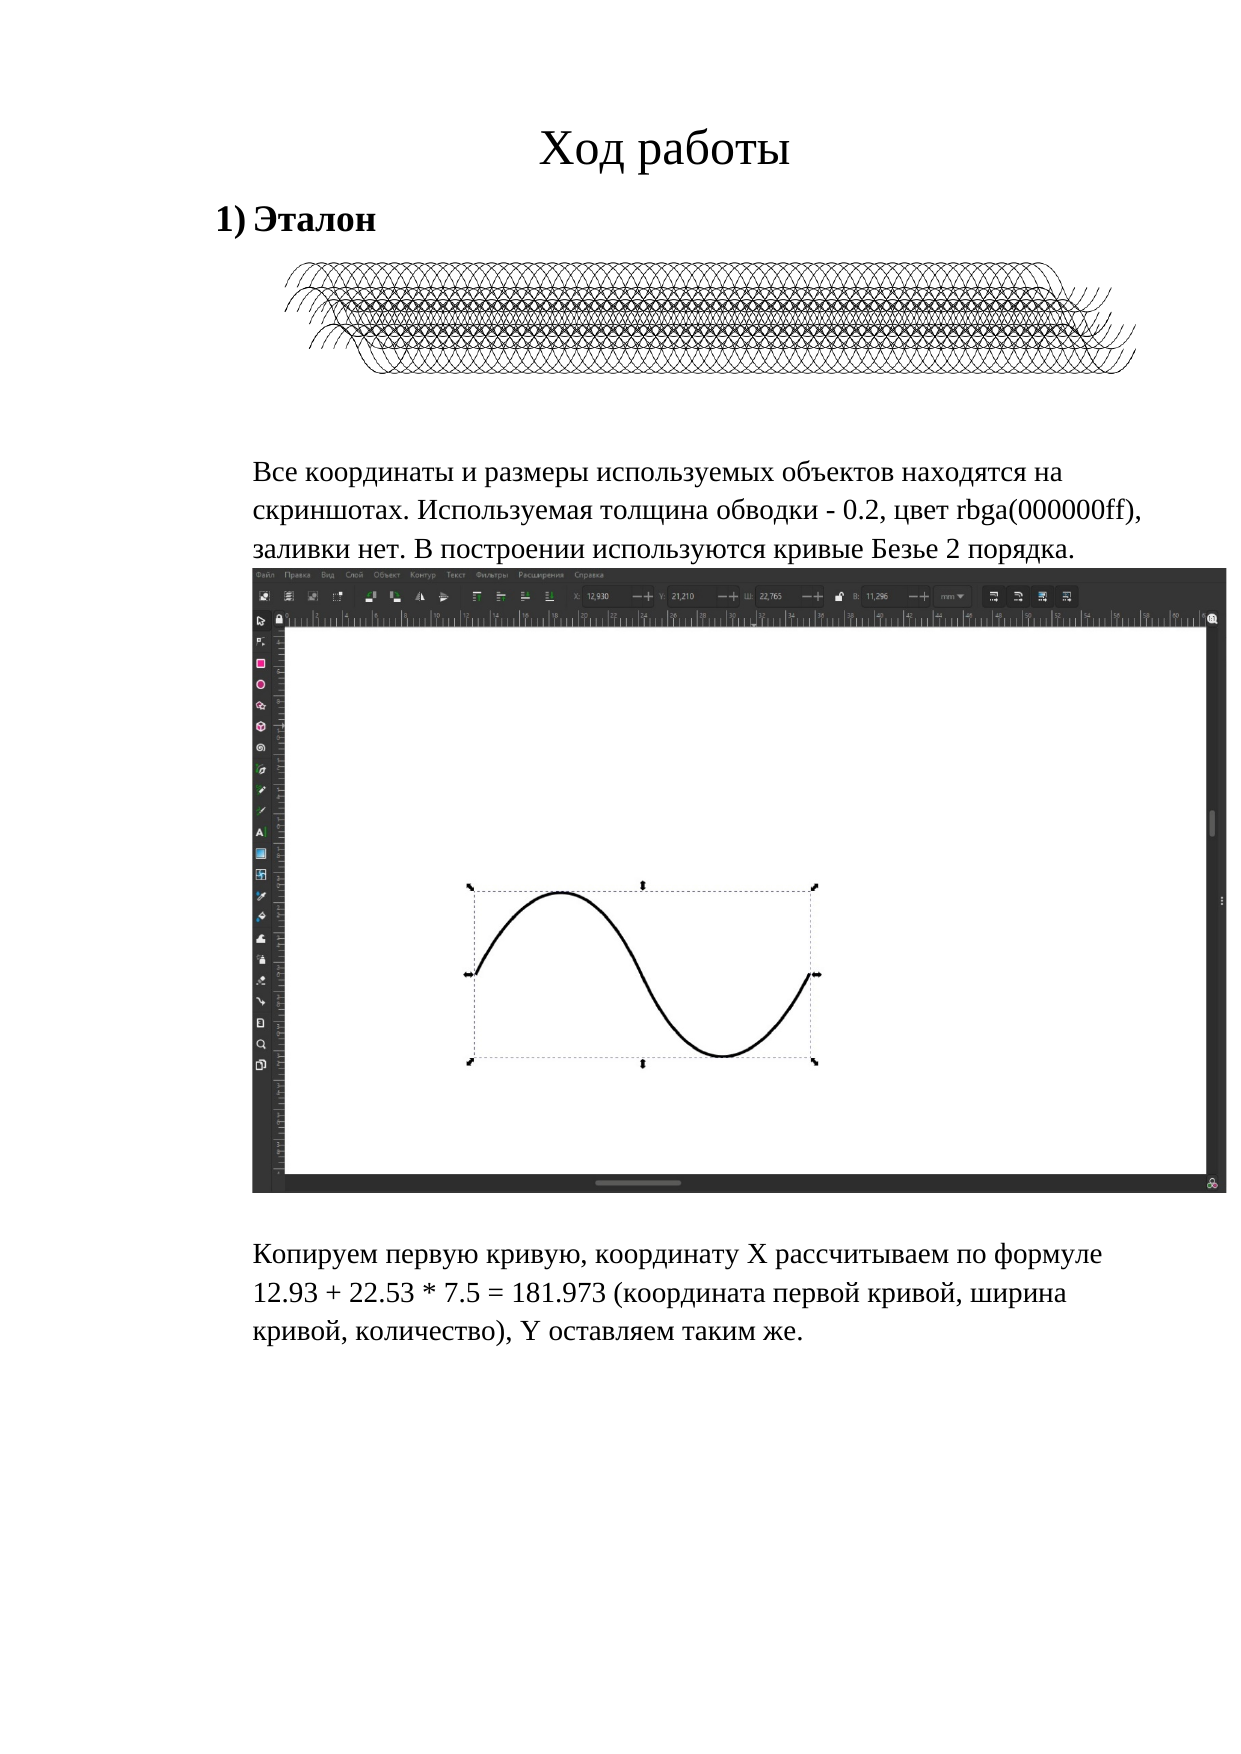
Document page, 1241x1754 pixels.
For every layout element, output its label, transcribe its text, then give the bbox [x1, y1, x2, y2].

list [215, 197, 1152, 1386]
picture [252, 243, 1227, 400]
text Ход работы [177, 118, 1152, 176]
picture [252, 568, 1227, 1193]
